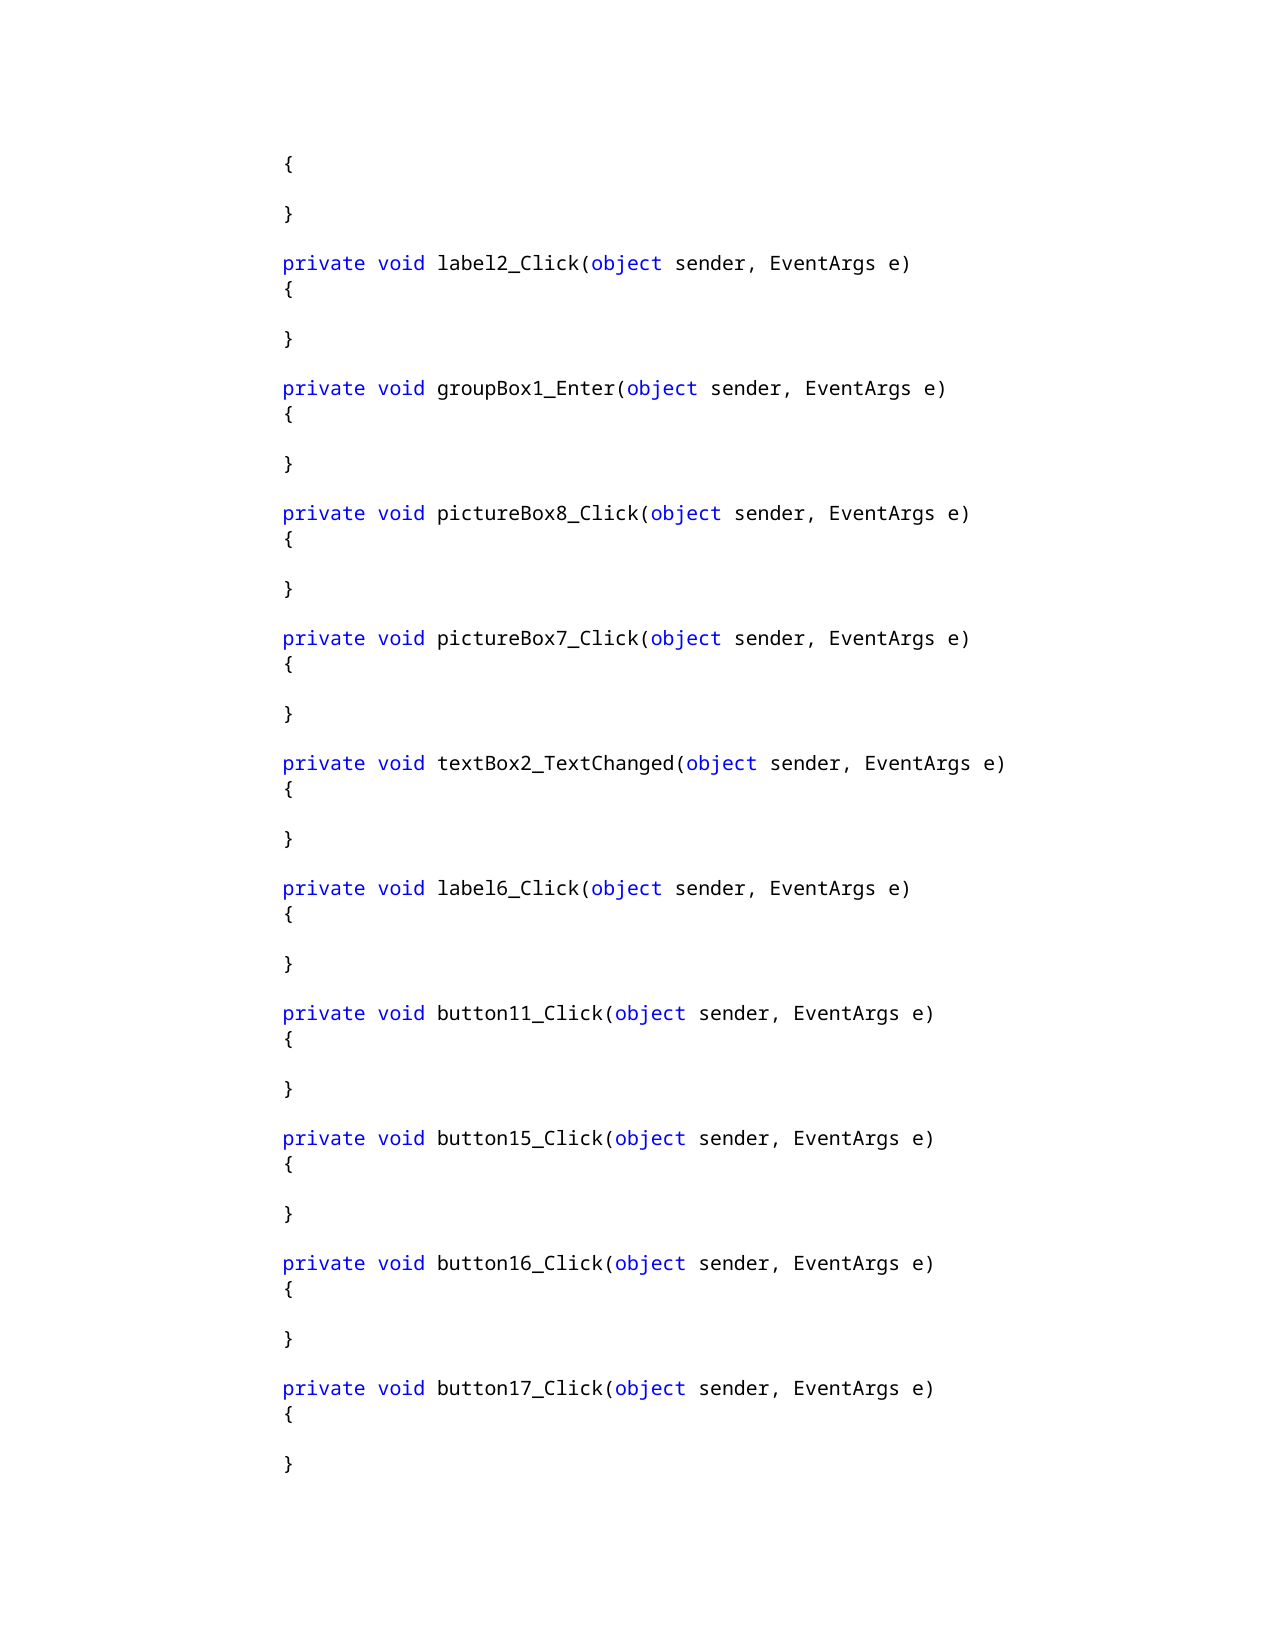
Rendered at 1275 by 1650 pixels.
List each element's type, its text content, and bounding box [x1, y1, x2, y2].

text } [187, 1325, 1125, 1350]
text private void button16_Click(object sender, EventArgs e) [187, 1250, 1125, 1275]
text } [187, 1075, 1125, 1100]
text { [187, 400, 1125, 425]
text { [187, 1025, 1125, 1050]
text private void label2_Click(object sender, EventArgs e) [187, 250, 1125, 275]
text { [187, 275, 1125, 300]
text private void pictureBox7_Click(object sender, EventArgs e) [187, 625, 1125, 650]
text } [187, 450, 1125, 475]
text { [187, 1275, 1125, 1300]
text private void button17_Click(object sender, EventArgs e) [187, 1375, 1125, 1400]
text private void button11_Click(object sender, EventArgs e) [187, 1000, 1125, 1025]
text private void textBox2_TextChanged(object sender, EventArgs e) [187, 750, 1125, 775]
text } [187, 325, 1125, 350]
text { [187, 900, 1125, 925]
text } [187, 200, 1125, 225]
text } [187, 950, 1125, 975]
text private void label6_Click(object sender, EventArgs e) [187, 875, 1125, 900]
text { [187, 525, 1125, 550]
text private void pictureBox8_Click(object sender, EventArgs e) [187, 500, 1125, 525]
text } [187, 1200, 1125, 1225]
text { [187, 150, 1125, 175]
text { [187, 1150, 1125, 1175]
text } [187, 825, 1125, 850]
text private void groupBox1_Enter(object sender, EventArgs e) [187, 375, 1125, 400]
text } [187, 700, 1125, 725]
text } [187, 575, 1125, 600]
text } [187, 1450, 1125, 1475]
text { [187, 650, 1125, 675]
text private void button15_Click(object sender, EventArgs e) [187, 1125, 1125, 1150]
text { [187, 1400, 1125, 1425]
text { [187, 775, 1125, 800]
